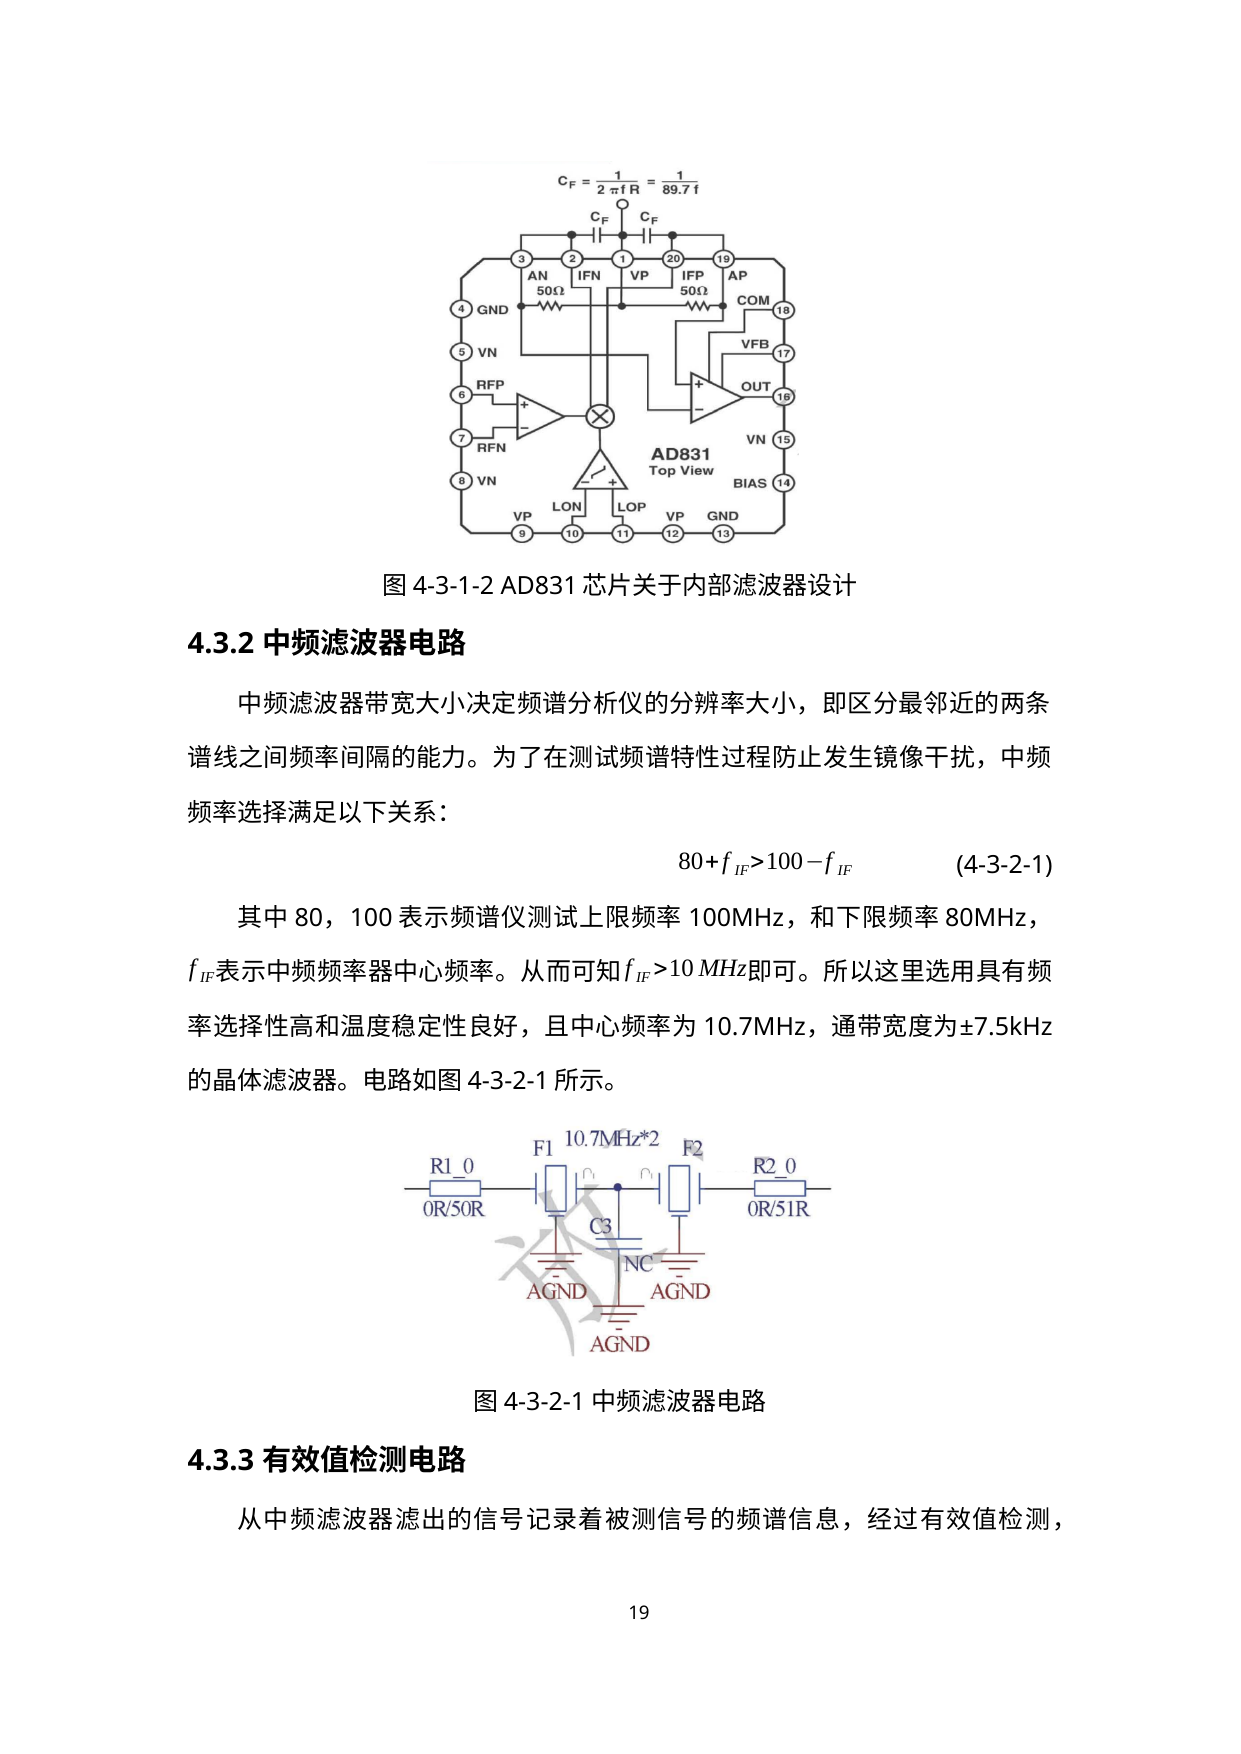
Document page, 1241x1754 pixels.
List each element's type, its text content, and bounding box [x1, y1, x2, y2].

picture [399, 1115, 841, 1365]
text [187, 1500, 1053, 1536]
subtitle 4.3.3 有效值检测电路 [187, 1436, 1053, 1478]
text 其中80，100表示频谱仪测试上限频率100MHz，和下限频率80MHz，表示中频频率器中心频率。从而可知即可。所以这里选用具有频率选择性高和温度稳定性良好，且中心频率为10.7MHz，通带宽度为±7.5kHz的晶体滤波器。电路如图4-3-2-1所示。 [187, 897, 1053, 1097]
subtitle 4.3.2 中频滤波器电路 [187, 620, 1053, 662]
text 图4-3-1-2 AD831芯片关于内部滤波器设计 [187, 565, 1053, 602]
text 中频滤波器带宽大小决定频谱分析仪的分辨率大小，即区分最邻近的两条谱线之间频率间隔的能力。为了在测试频谱特性过程防止发生镜像干扰，中频频率选择满足以下关系： [187, 683, 1053, 828]
picture [427, 161, 814, 549]
text (4-3-2-1) [187, 846, 1053, 881]
text 图4-3-2-1 中频滤波器电路 [187, 1382, 1053, 1418]
